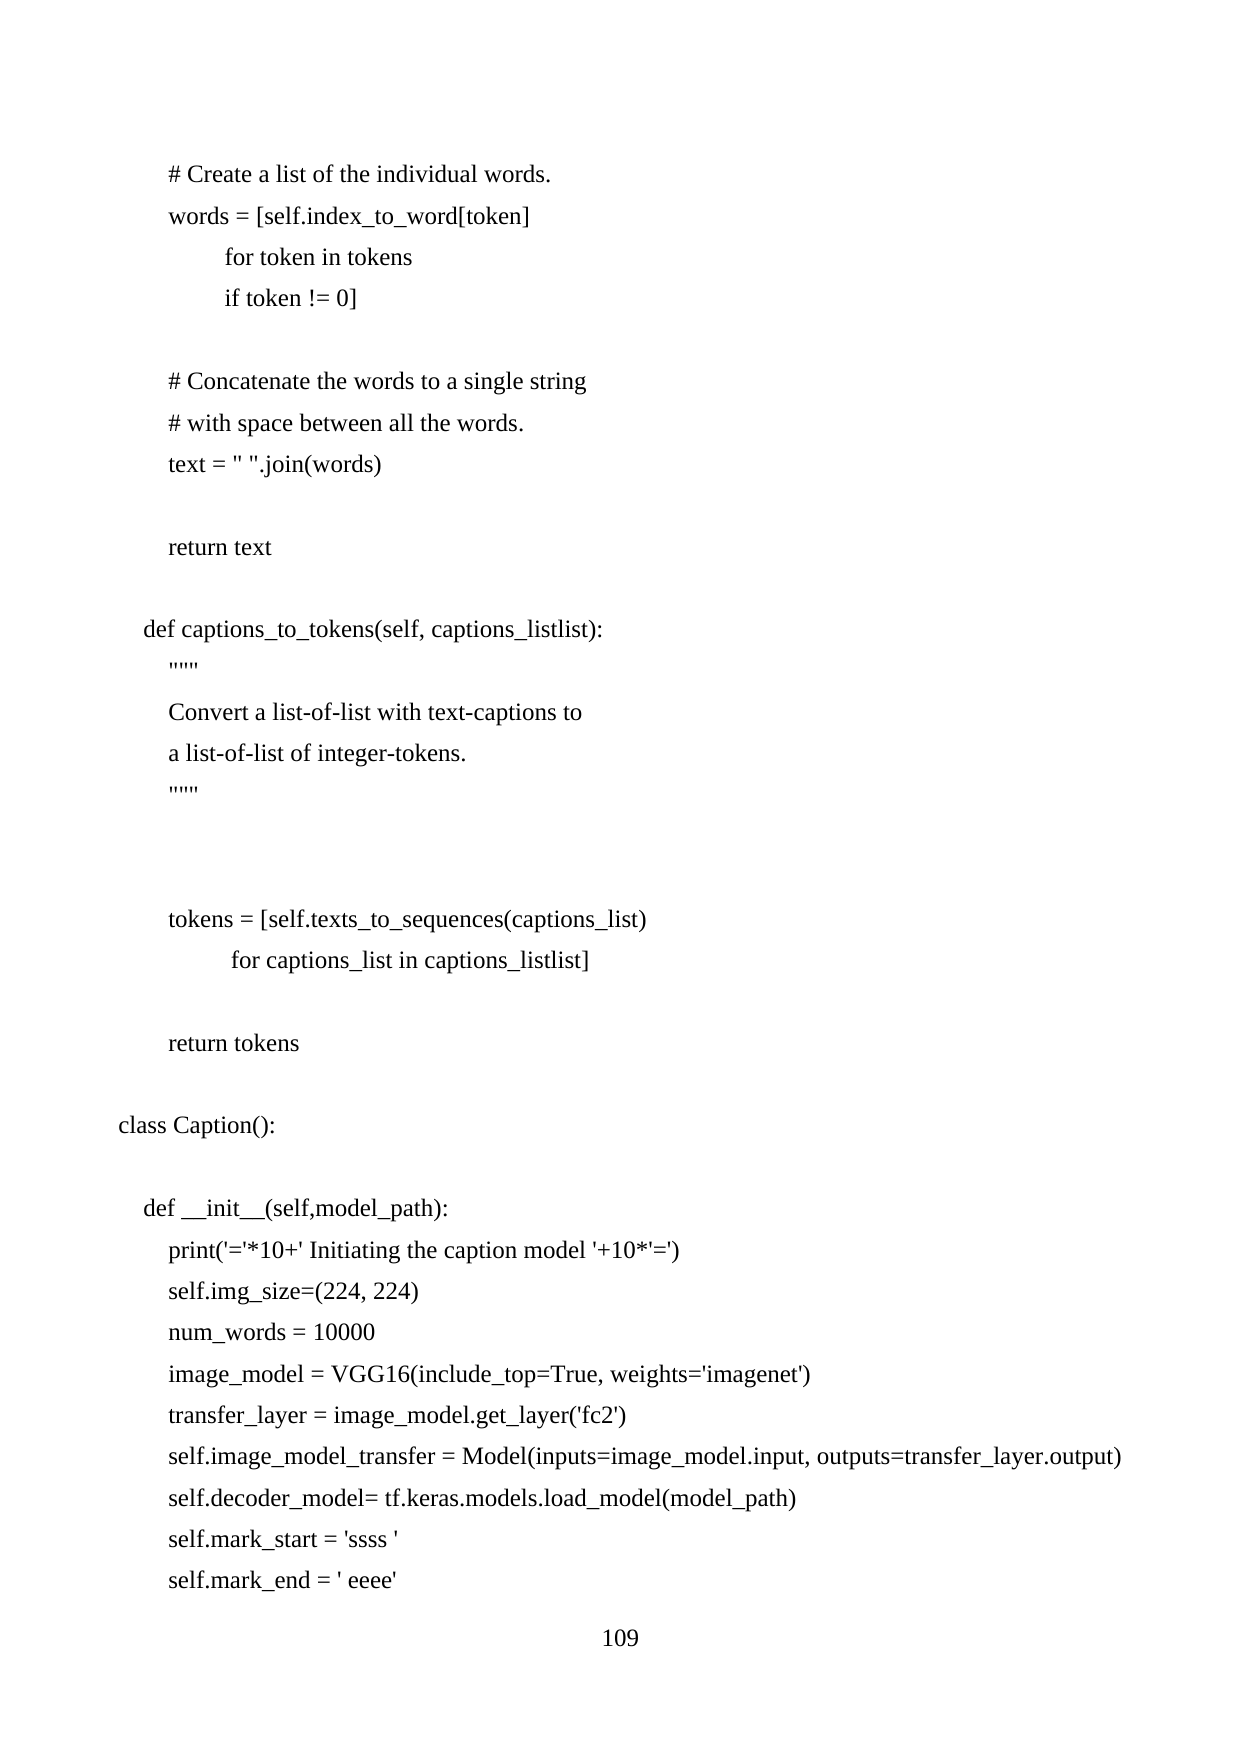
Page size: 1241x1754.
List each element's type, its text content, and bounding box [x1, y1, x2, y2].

text a list-of-list of integer-tokens. [118, 738, 1122, 767]
text for captions_list in captions_listlist] [118, 945, 1122, 974]
text self.mark_end = ' eeee' [118, 1566, 1122, 1594]
text # Create a list of the individual words. [118, 159, 1122, 188]
text self.mark_start = 'ssss ' [118, 1524, 1122, 1553]
text Convert a list-of-list with text-captions to [118, 697, 1122, 726]
text # with space between all the words. [118, 408, 1122, 436]
text print('='*10+' Initiating the caption model '+10*'=') [118, 1235, 1122, 1263]
text class Caption(): [118, 1111, 1122, 1139]
text image_model = VGG16(include_top=True, weights='imagenet') [118, 1359, 1122, 1387]
text self.image_model_transfer = Model(inputs=image_model.input, outputs=transfer_layer.output) [118, 1441, 1122, 1470]
text if token != 0] [118, 283, 1122, 312]
text return tokens [118, 1028, 1122, 1057]
text """ [118, 656, 1122, 684]
text self.decoder_model= tf.keras.models.load_model(model_path) [118, 1483, 1122, 1512]
text transfer_layer = image_model.get_layer('fc2') [118, 1400, 1122, 1429]
text num_words = 10000 [118, 1317, 1122, 1346]
text self.img_size=(224, 224) [118, 1276, 1122, 1305]
text text = " ".join(words) [118, 449, 1122, 478]
text words = [self.index_to_word[token] [118, 201, 1122, 229]
text """ [118, 780, 1122, 808]
text for token in tokens [118, 242, 1122, 271]
text tokens = [self.texts_to_sequences(captions_list) [118, 904, 1122, 933]
text # Concatenate the words to a single string [118, 366, 1122, 395]
text def __init__(self,model_path): [118, 1193, 1122, 1222]
text return text [118, 532, 1122, 560]
text def captions_to_tokens(self, captions_listlist): [118, 614, 1122, 643]
